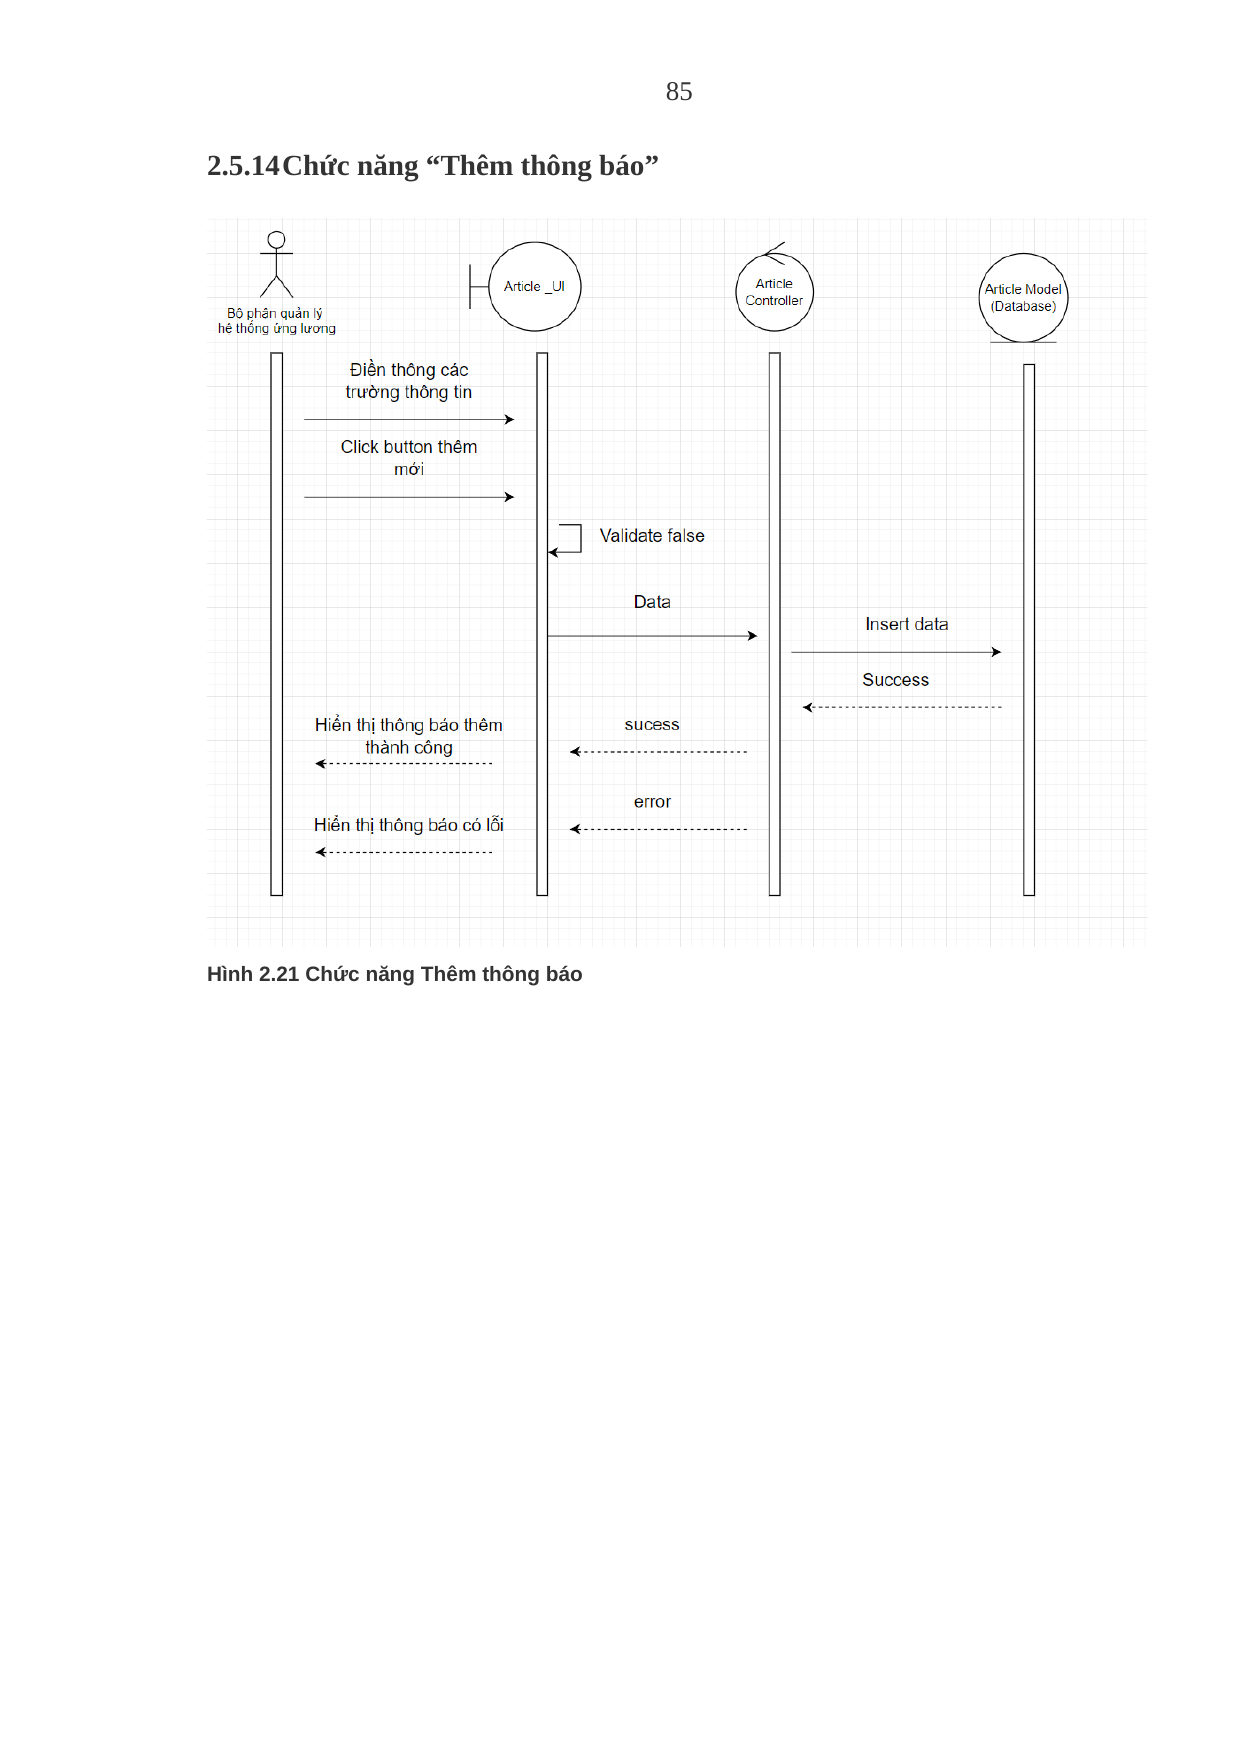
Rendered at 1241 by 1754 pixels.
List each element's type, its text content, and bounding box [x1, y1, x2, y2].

subtitle Chức năng “Thêm thông báo” [207, 148, 1152, 181]
picture [206, 218, 1148, 947]
